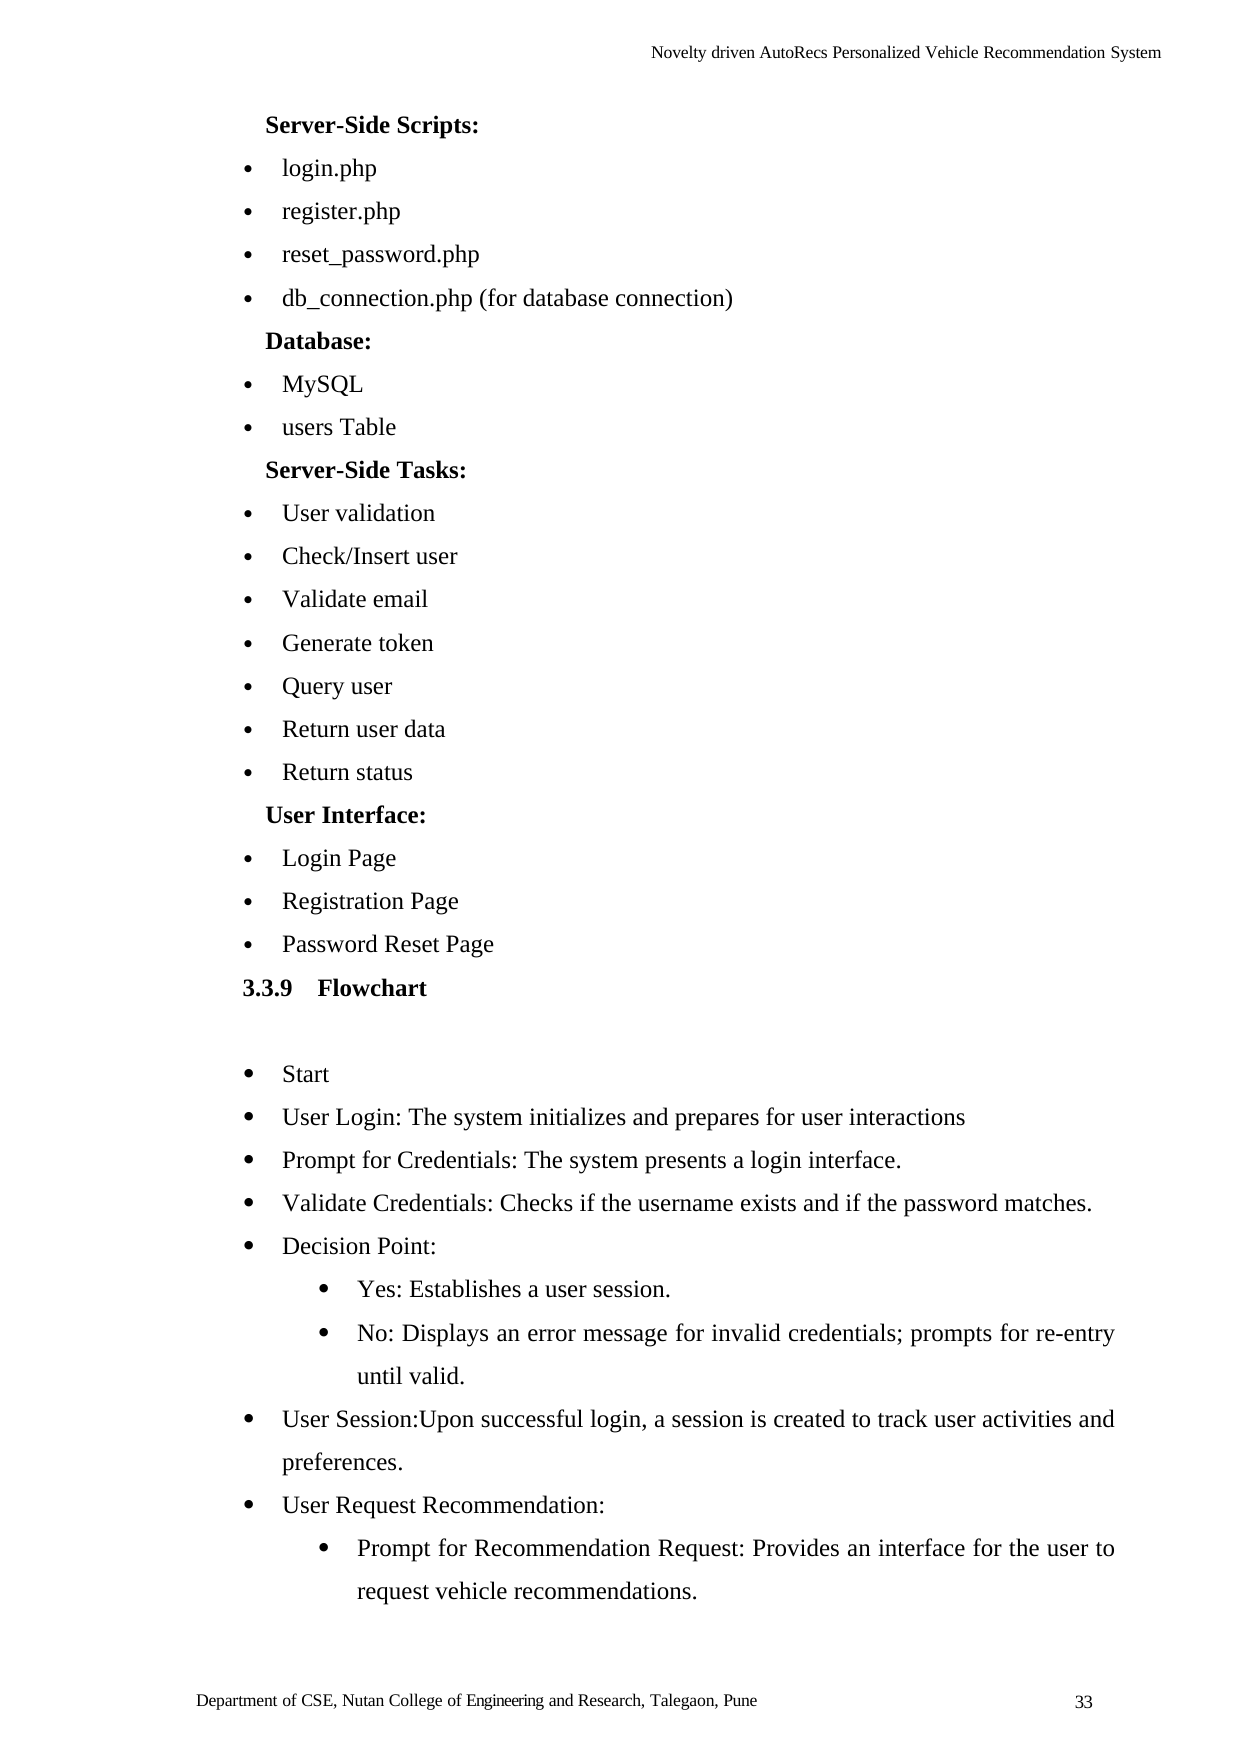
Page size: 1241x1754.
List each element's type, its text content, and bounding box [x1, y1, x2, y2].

list Registration Page [244, 886, 1116, 915]
list Password Reset Page [244, 929, 1116, 958]
list Query user [244, 671, 1116, 699]
list Validate Credentials: Checks if the username exists and if the password matches. [244, 1188, 1116, 1217]
list users Table [244, 412, 1116, 441]
list User Request Recommendation: [244, 1490, 1116, 1519]
list Validate email [244, 584, 1116, 613]
list Generate token [244, 628, 1116, 656]
list Return status [244, 757, 1116, 786]
list User Session:Upon successful login, a session is created to track user activities and preferences. [244, 1404, 1116, 1476]
list Server-Side Tasks: [265, 455, 1116, 484]
list Return user data [244, 714, 1116, 743]
list Server-Side Scripts: [265, 110, 1116, 139]
list Prompt for Credentials: The system presents a login interface. [244, 1145, 1116, 1174]
list No: Displays an error message for invalid credentials; prompts for re-entry until valid. [319, 1318, 1116, 1389]
list register.php [244, 196, 1116, 225]
list User Login: The system initializes and prepares for user interactions [244, 1102, 1116, 1131]
list Start [244, 1059, 1116, 1088]
list Flowchart [242, 973, 1116, 1001]
list User validation [244, 498, 1116, 527]
list reset_password.php [244, 239, 1116, 268]
list Check/Insert user [244, 541, 1116, 570]
list login.php [244, 153, 1116, 182]
list Login Page [244, 843, 1116, 872]
list MySQL [244, 369, 1116, 398]
list Prompt for Recommendation Request: Provides an interface for the user to request vehicle recommendations. [319, 1533, 1116, 1605]
list db_connection.php (for database connection) [244, 283, 1116, 311]
list User Interface: [265, 800, 1116, 829]
list Yes: Establishes a user session. [319, 1274, 1116, 1303]
list Decision Point: [244, 1231, 1116, 1260]
list Database: [265, 326, 1116, 354]
